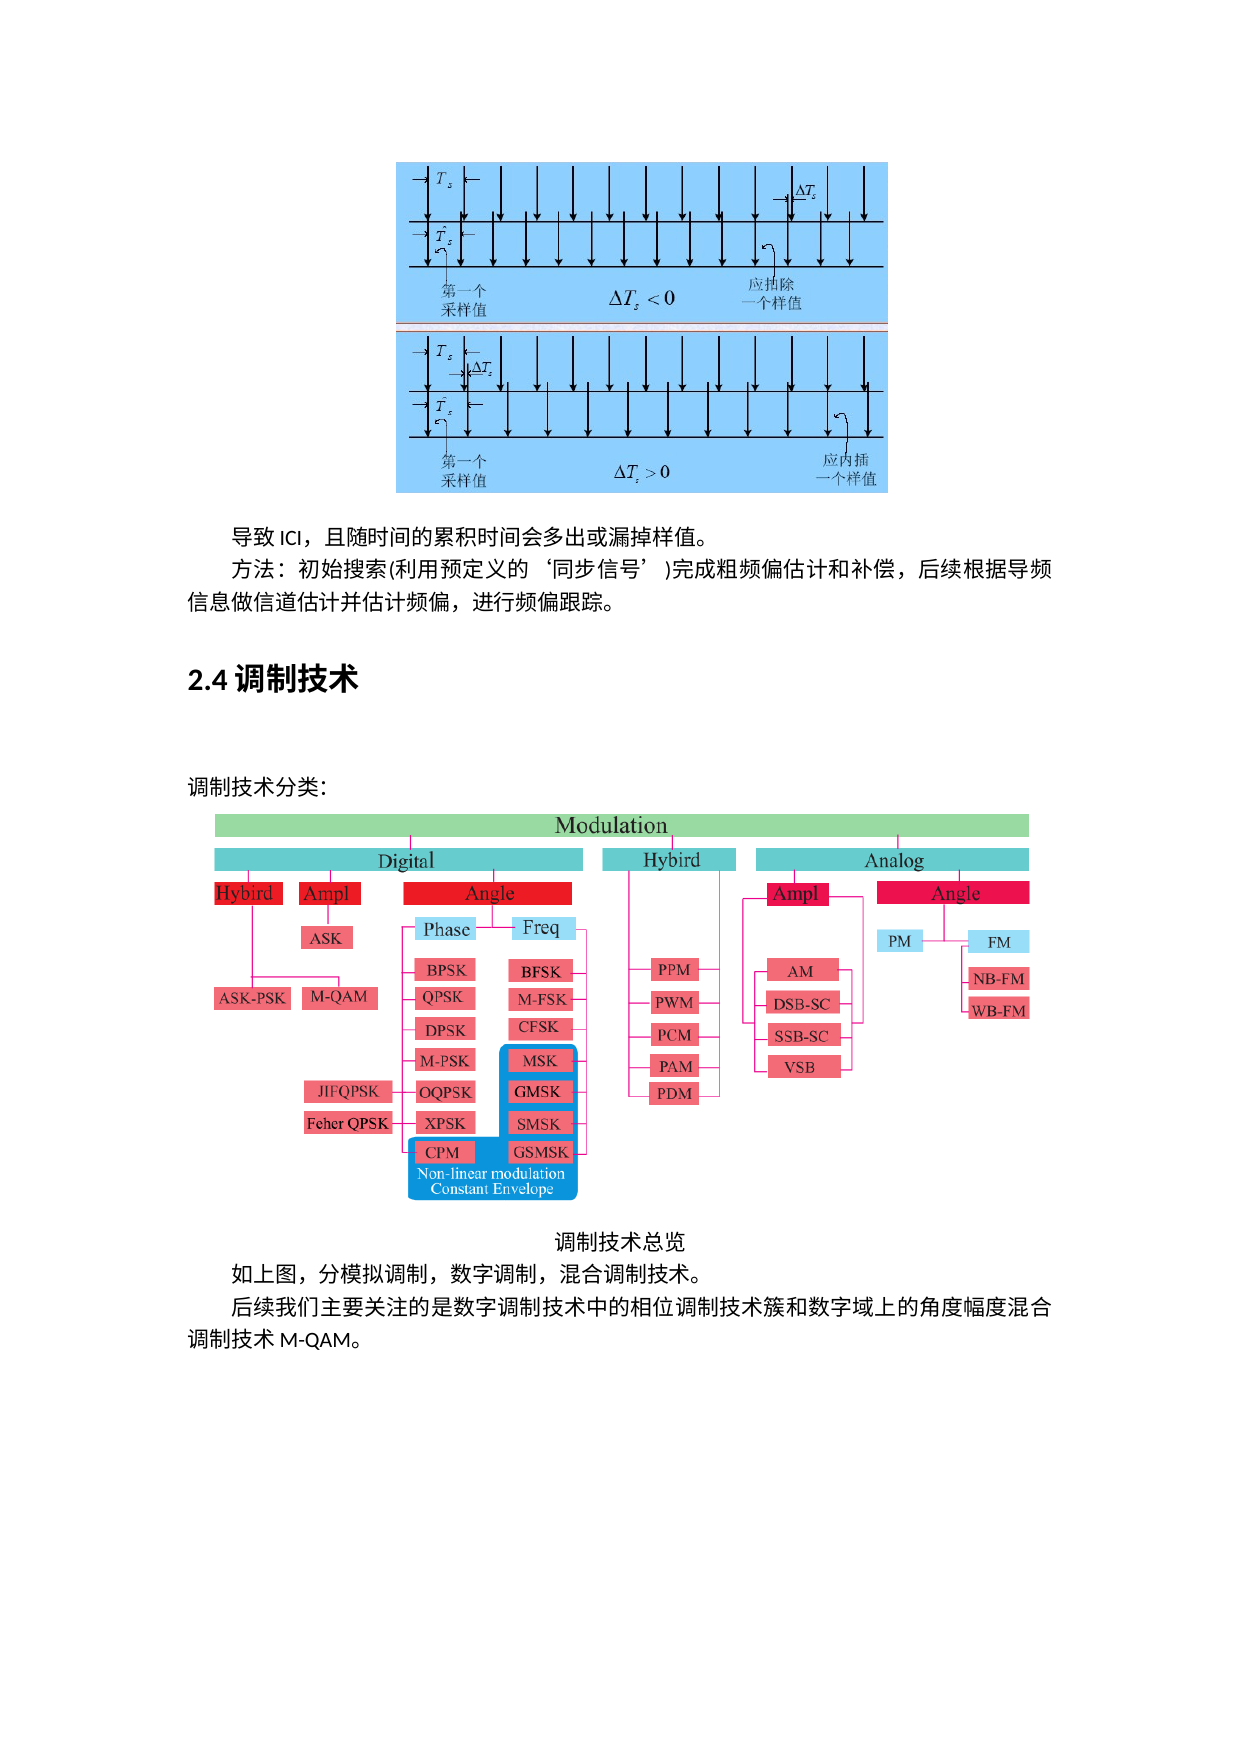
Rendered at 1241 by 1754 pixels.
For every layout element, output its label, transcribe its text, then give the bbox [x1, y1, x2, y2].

text 如上图，分模拟调制，数字调制，混合调制技术。 [187, 1257, 1053, 1289]
subtitle 2.4 调制技术 [187, 644, 1053, 709]
text 调制技术总览 [187, 1224, 1053, 1257]
text 导致ICI，且随时间的累积时间会多出或漏掉样值。 [187, 519, 1053, 552]
text 后续我们主要关注的是数字调制技术中的相位调制技术簇和数字域上的角度幅度混合调制技术M-QAM。 [187, 1289, 1053, 1354]
picture [396, 162, 888, 493]
picture [187, 801, 1052, 1214]
text 方法：初始搜索(利用预定义的‘同步信号’)完成粗频偏估计和补偿，后续根据导频信息做信道估计并估计频偏，进行频偏跟踪。 [187, 552, 1053, 617]
text 调制技术分类： [187, 769, 1053, 802]
